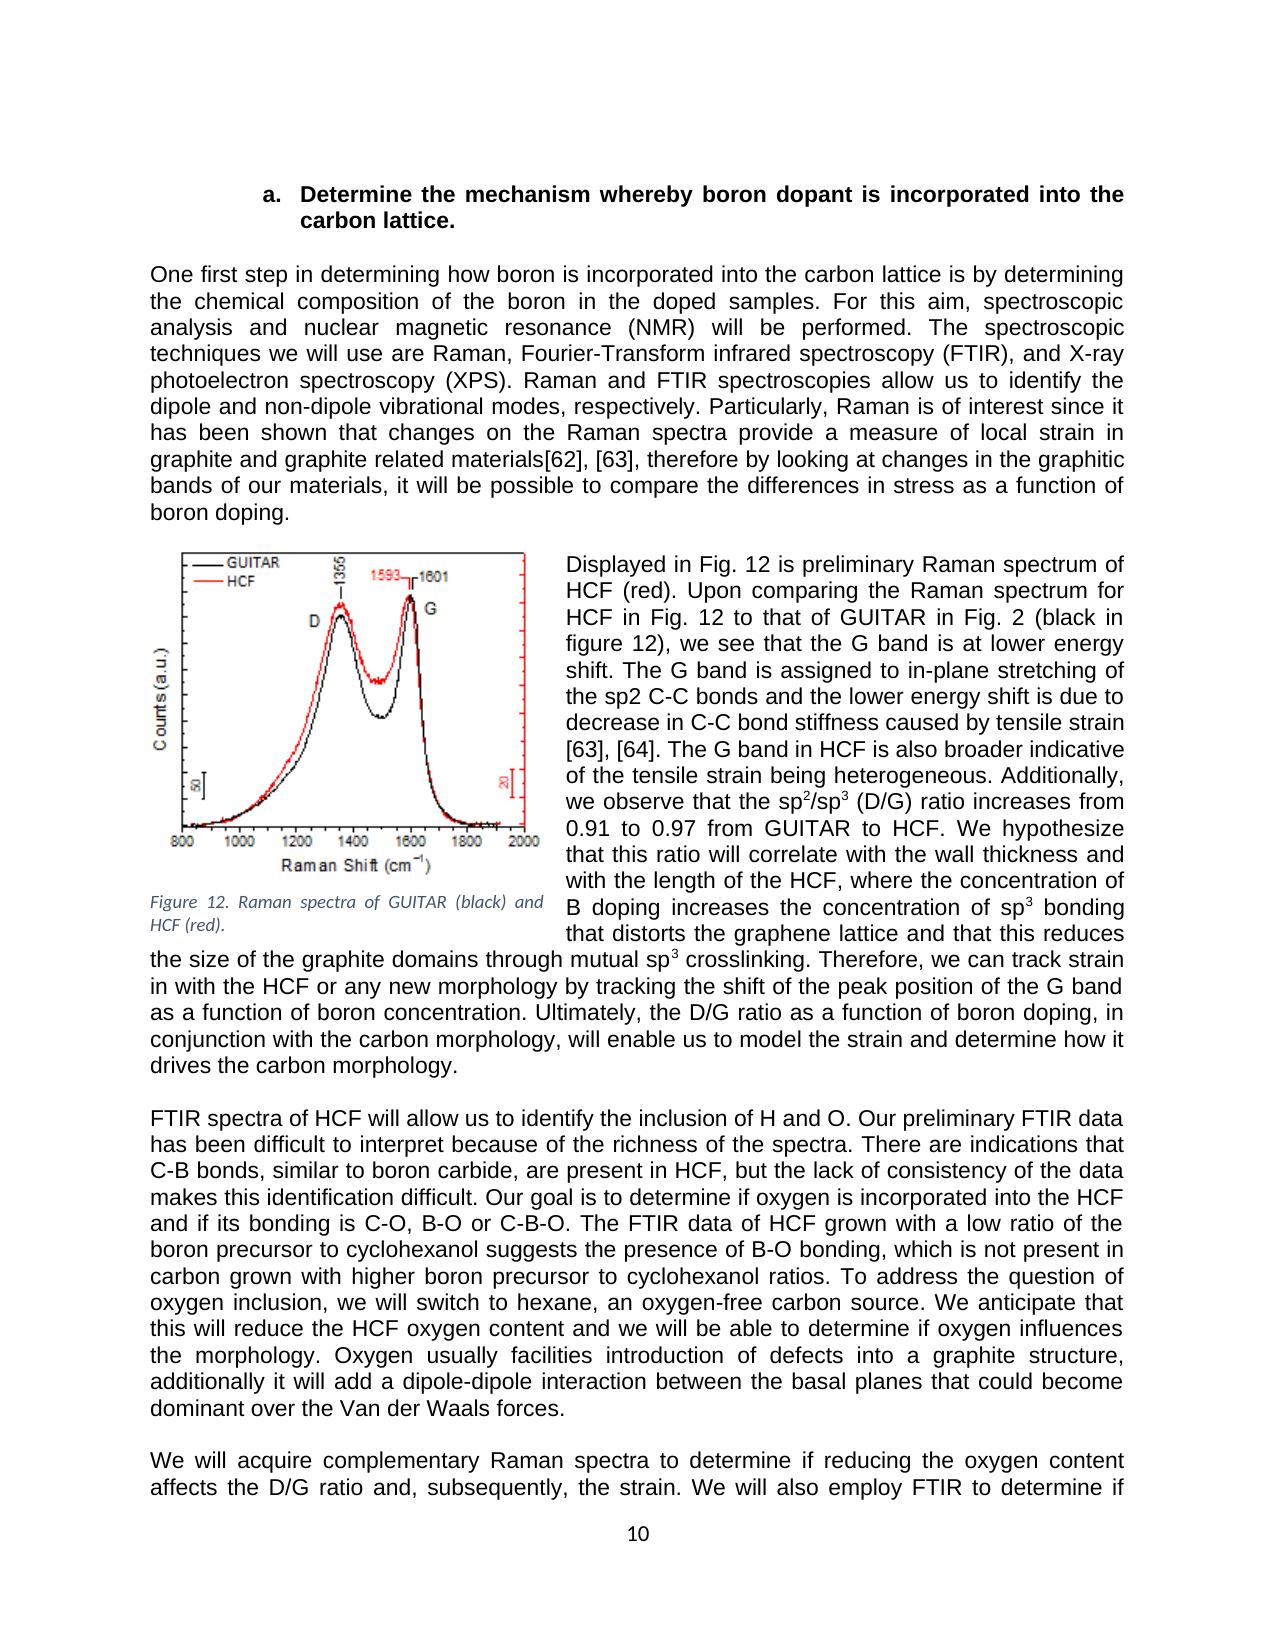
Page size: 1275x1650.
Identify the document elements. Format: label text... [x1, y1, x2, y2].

text One first step in determining how boron is incorporated into the carbon lattice is by determining the chemical composition of the boron in the doped samples. For this aim, spectroscopic analysis and nuclear magnetic resonance (NMR) will be performed. The spectroscopic techniques we will use are Raman, Fourier-Transform infrared spectroscopy (FTIR), and X-ray photoelectron spectroscopy (XPS). Raman and FTIR spectroscopies allow us to identify the dipole and non-dipole vibrational modes, respectively. Particularly, Raman is of interest since it has been shown that changes on the Raman spectra provide a measure of local strain in graphite and graphite related materials[62], [63], therefore by looking at changes in the graphitic bands of our materials, it will be possible to compare the differences in stress as a function of boron doping. [150, 261, 1125, 525]
subtitle Determine the mechanism whereby boron dopant is incorporated into the carbon lattice. [262, 181, 1125, 233]
picture [149, 551, 546, 881]
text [150, 1447, 1125, 1500]
text FTIR spectra of HCF will allow us to identify the inclusion of H and O. Our preliminary FTIR data has been difficult to interpret because of the richness of the spectra. There are indications that C-B bonds, similar to boron carbide, are present in HCF, but the lack of consistency of the data makes this identification difficult. Our goal is to determine if oxygen is incorporated into the HCF and if its bonding is C-O, B-O or C-B-O. The FTIR data of HCF grown with a low ratio of the boron precursor to cyclohexanol suggests the presence of B-O bonding, which is not present in carbon grown with higher boron precursor to cyclohexanol ratios. To address the question of oxygen inclusion, we will switch to hexane, an oxygen-free carbon source. We anticipate that this will reduce the HCF oxygen content and we will be able to determine if oxygen influences the morphology. Oxygen usually facilities introduction of defects into a graphite structure, additionally it will add a dipole-dipole interaction between the basal planes that could become dominant over the Van der Waals forces. [150, 1104, 1125, 1421]
